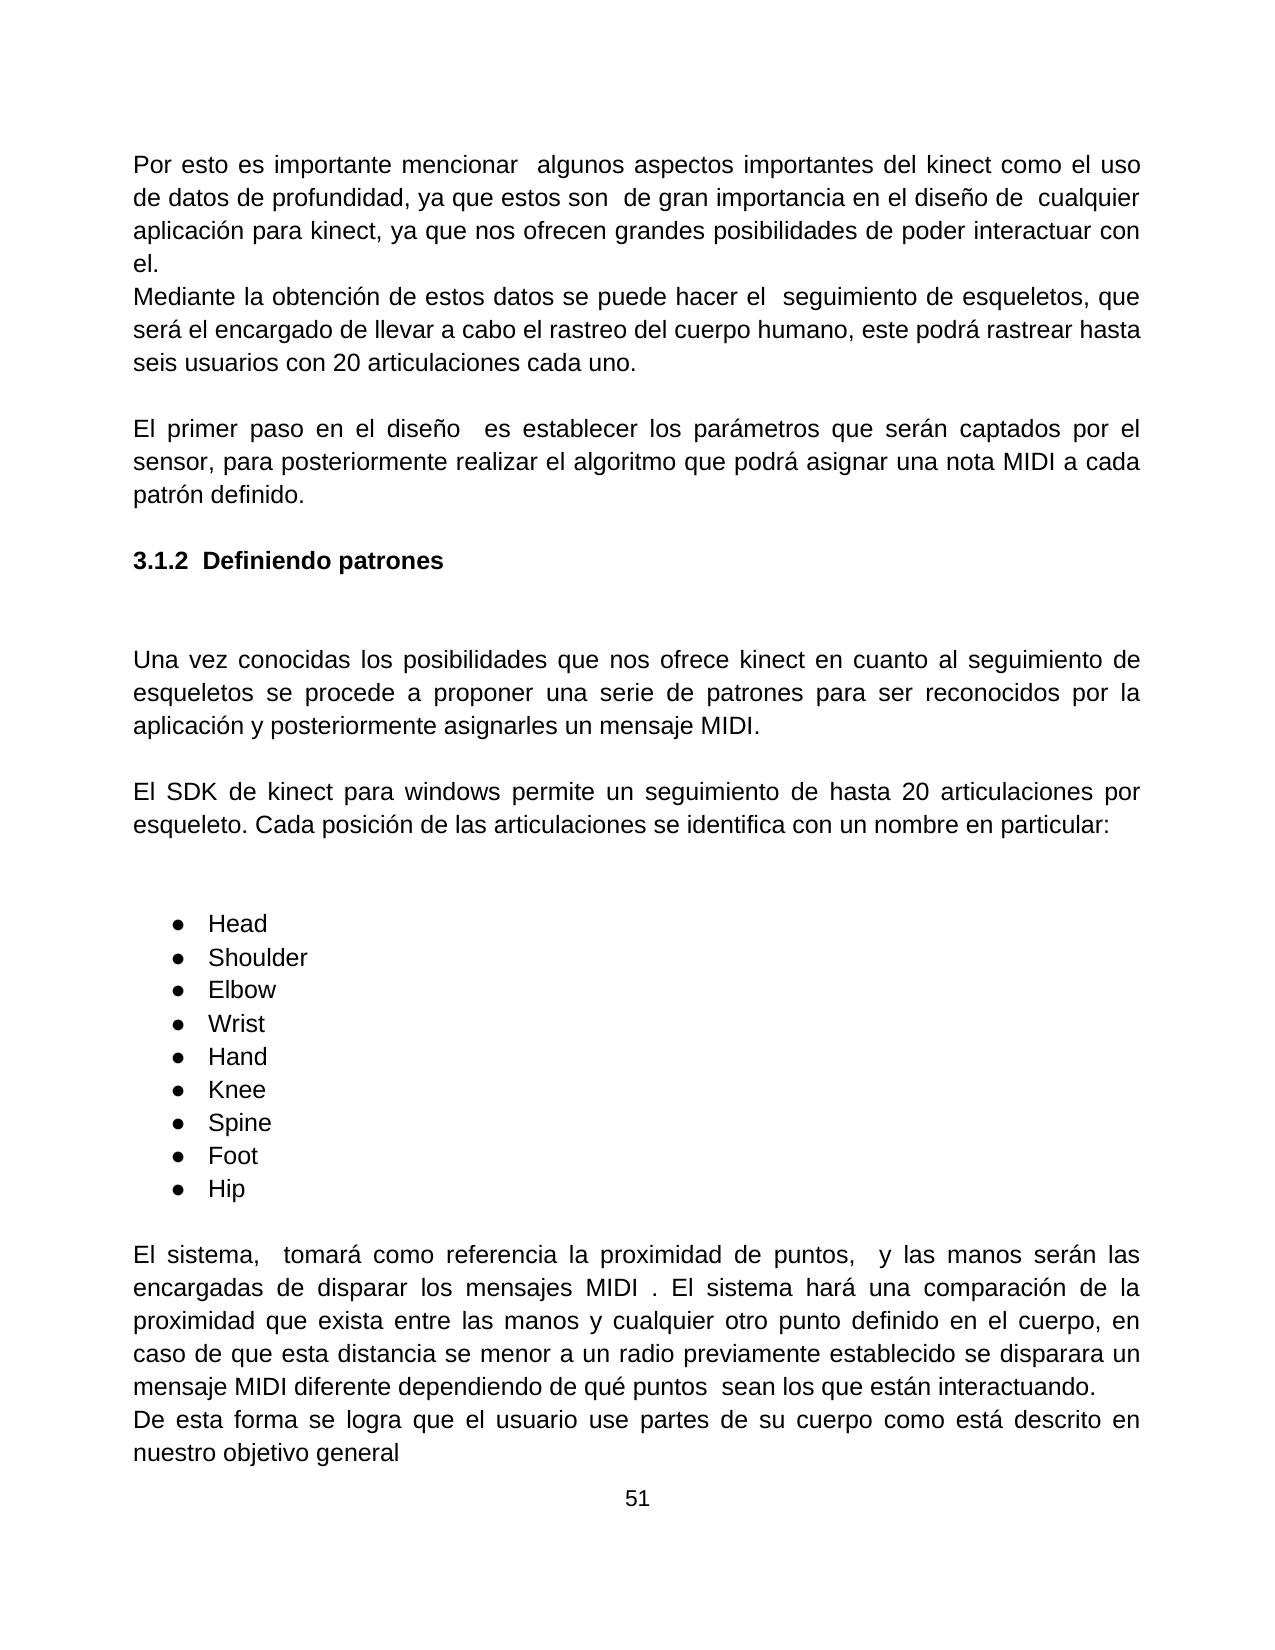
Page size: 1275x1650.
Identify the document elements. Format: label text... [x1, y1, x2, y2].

list Wrist [170, 1008, 1142, 1037]
list Hand [170, 1042, 1142, 1070]
text Una vez conocidas los posibilidades que nos ofrece kinect en cuanto al seguimiento de esqueletos se procede a proponer una serie de patrones para ser reconocidos por la aplicación y posteriormente asignarles un mensaje MIDI. [133, 645, 1142, 740]
text De esta forma se logra que el usuario use partes de su cuerpo como está descrito en nuestro objetivo general [133, 1405, 1142, 1467]
text El primer paso en el diseño es establecer los parámetros que serán captados por el sensor, para posteriormente realizar el algoritmo que podrá asignar una nota MIDI a cada patrón definido. [133, 414, 1142, 509]
text Por esto es importante mencionar algunos aspectos importantes del kinect como el uso de datos de profundidad, ya que estos son de gran importancia en el diseño de cualquier aplicación para kinect, ya que nos ofrecen grandes posibilidades de poder interactuar con el. [133, 150, 1142, 278]
list Knee [170, 1074, 1142, 1103]
list Spine [170, 1108, 1142, 1136]
list Elbow [170, 976, 1142, 1004]
text El sistema, tomará como referencia la proximidad de puntos, y las manos serán las encargadas de disparar los mensajes MIDI . El sistema hará una comparación de la proximidad que exista entre las manos y cualquier otro punto definido en el cuerpo, en caso de que esta distancia se menor a un radio previamente establecido se disparara un mensaje MIDI diferente dependiendo de qué puntos sean los que están interactuando. [133, 1240, 1142, 1401]
list Foot [170, 1141, 1142, 1169]
text Mediante la obtención de estos datos se puede hacer el seguimiento de esqueletos, que será el encargado de llevar a cabo el rastreo del cuerpo humano, este podrá rastrear hasta seis usuarios con 20 articulaciones cada uno. [133, 282, 1142, 377]
text El SDK de kinect para windows permite un seguimiento de hasta 20 articulaciones por esqueleto. Cada posición de las articulaciones se identifica con un nombre en particular: [133, 777, 1142, 839]
text 3.1.2 Definiendo patrones [133, 546, 1142, 575]
list Hip [170, 1174, 1142, 1202]
list Shoulder [170, 942, 1142, 971]
list Head [170, 909, 1142, 938]
